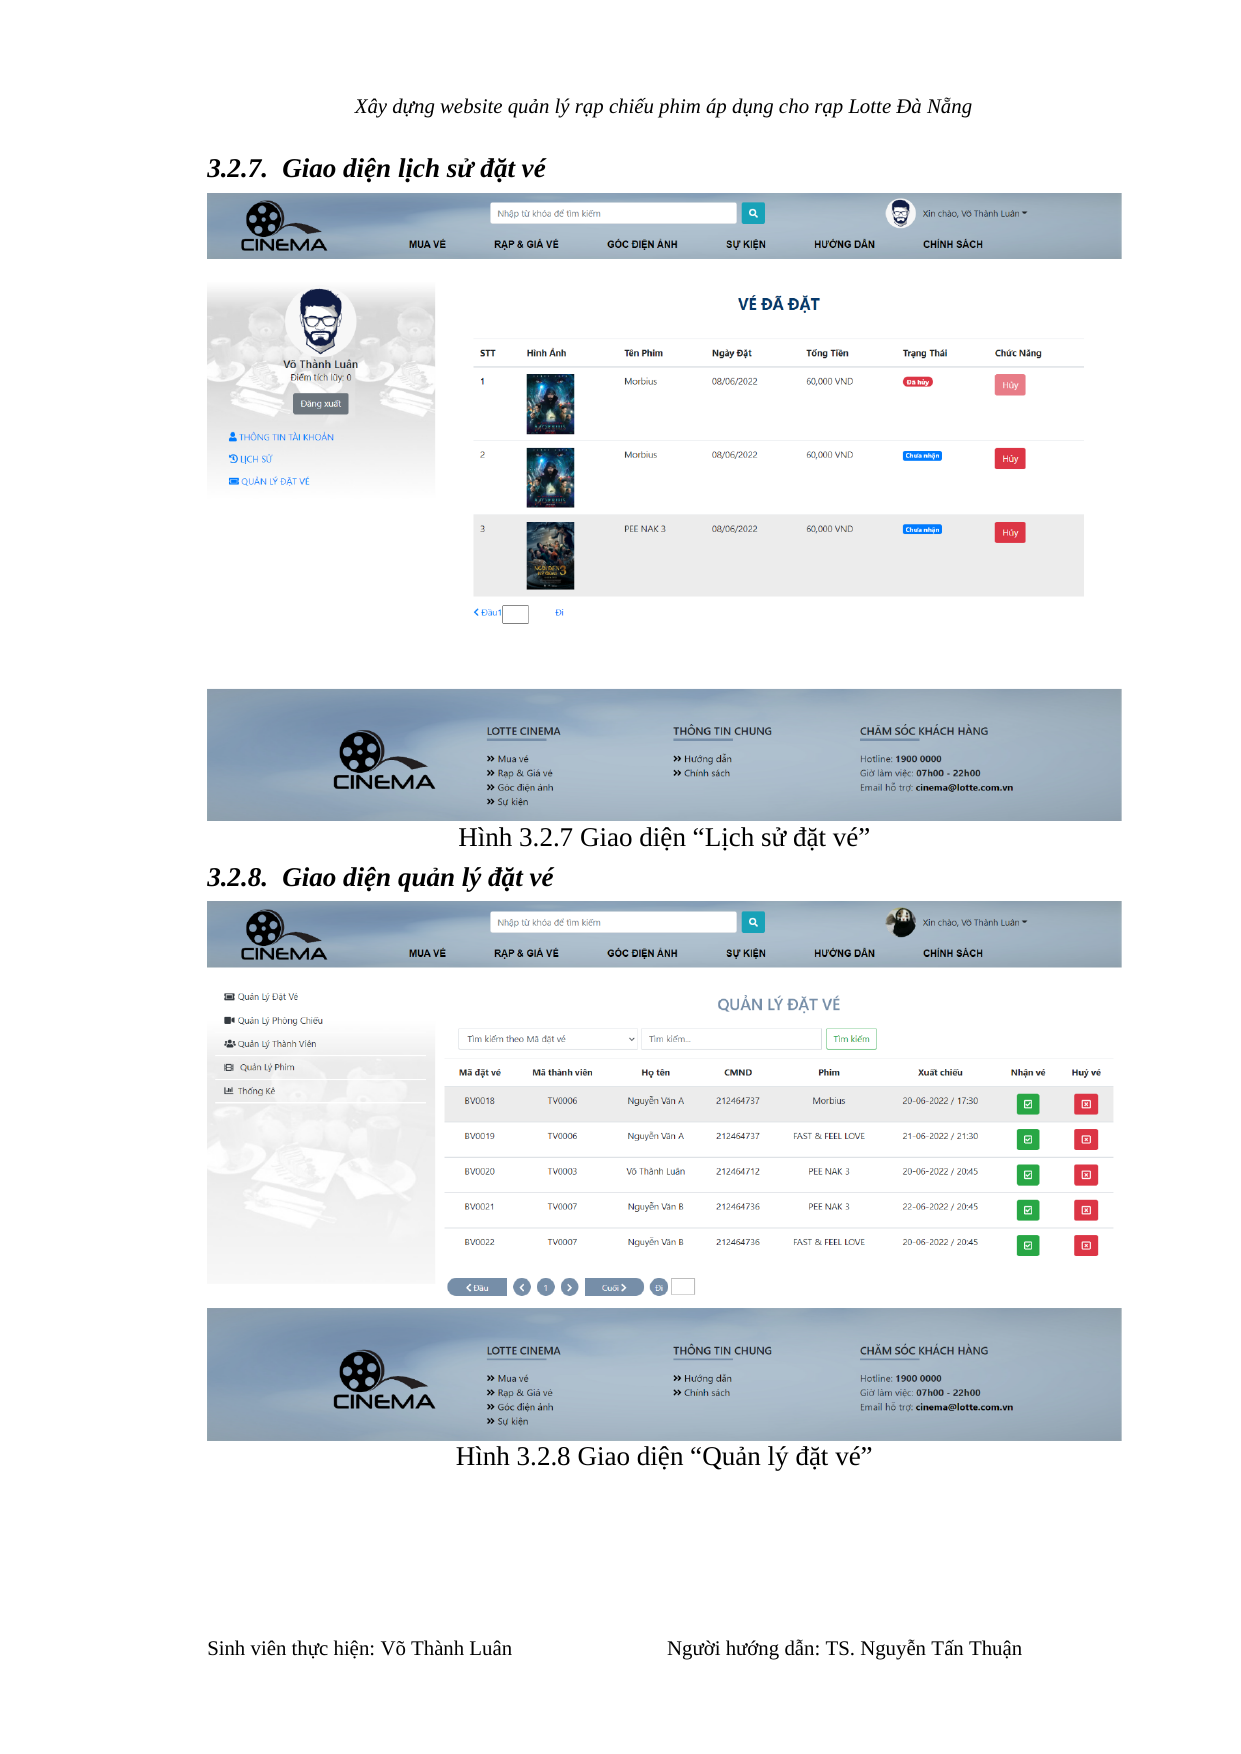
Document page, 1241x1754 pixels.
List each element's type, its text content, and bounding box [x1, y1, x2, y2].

list Giao diện lịch sử đặt vé [207, 153, 1122, 184]
text Hình 3.2.8 Giao diện “Quản lý đặt vé” [207, 1441, 1122, 1472]
text Hình 3.2.7 Giao diện “Lịch sử đặt vé” [207, 821, 1122, 852]
picture [207, 193, 1122, 821]
list Giao diện quản lý đặt vé [207, 861, 1122, 892]
picture [207, 901, 1122, 1441]
